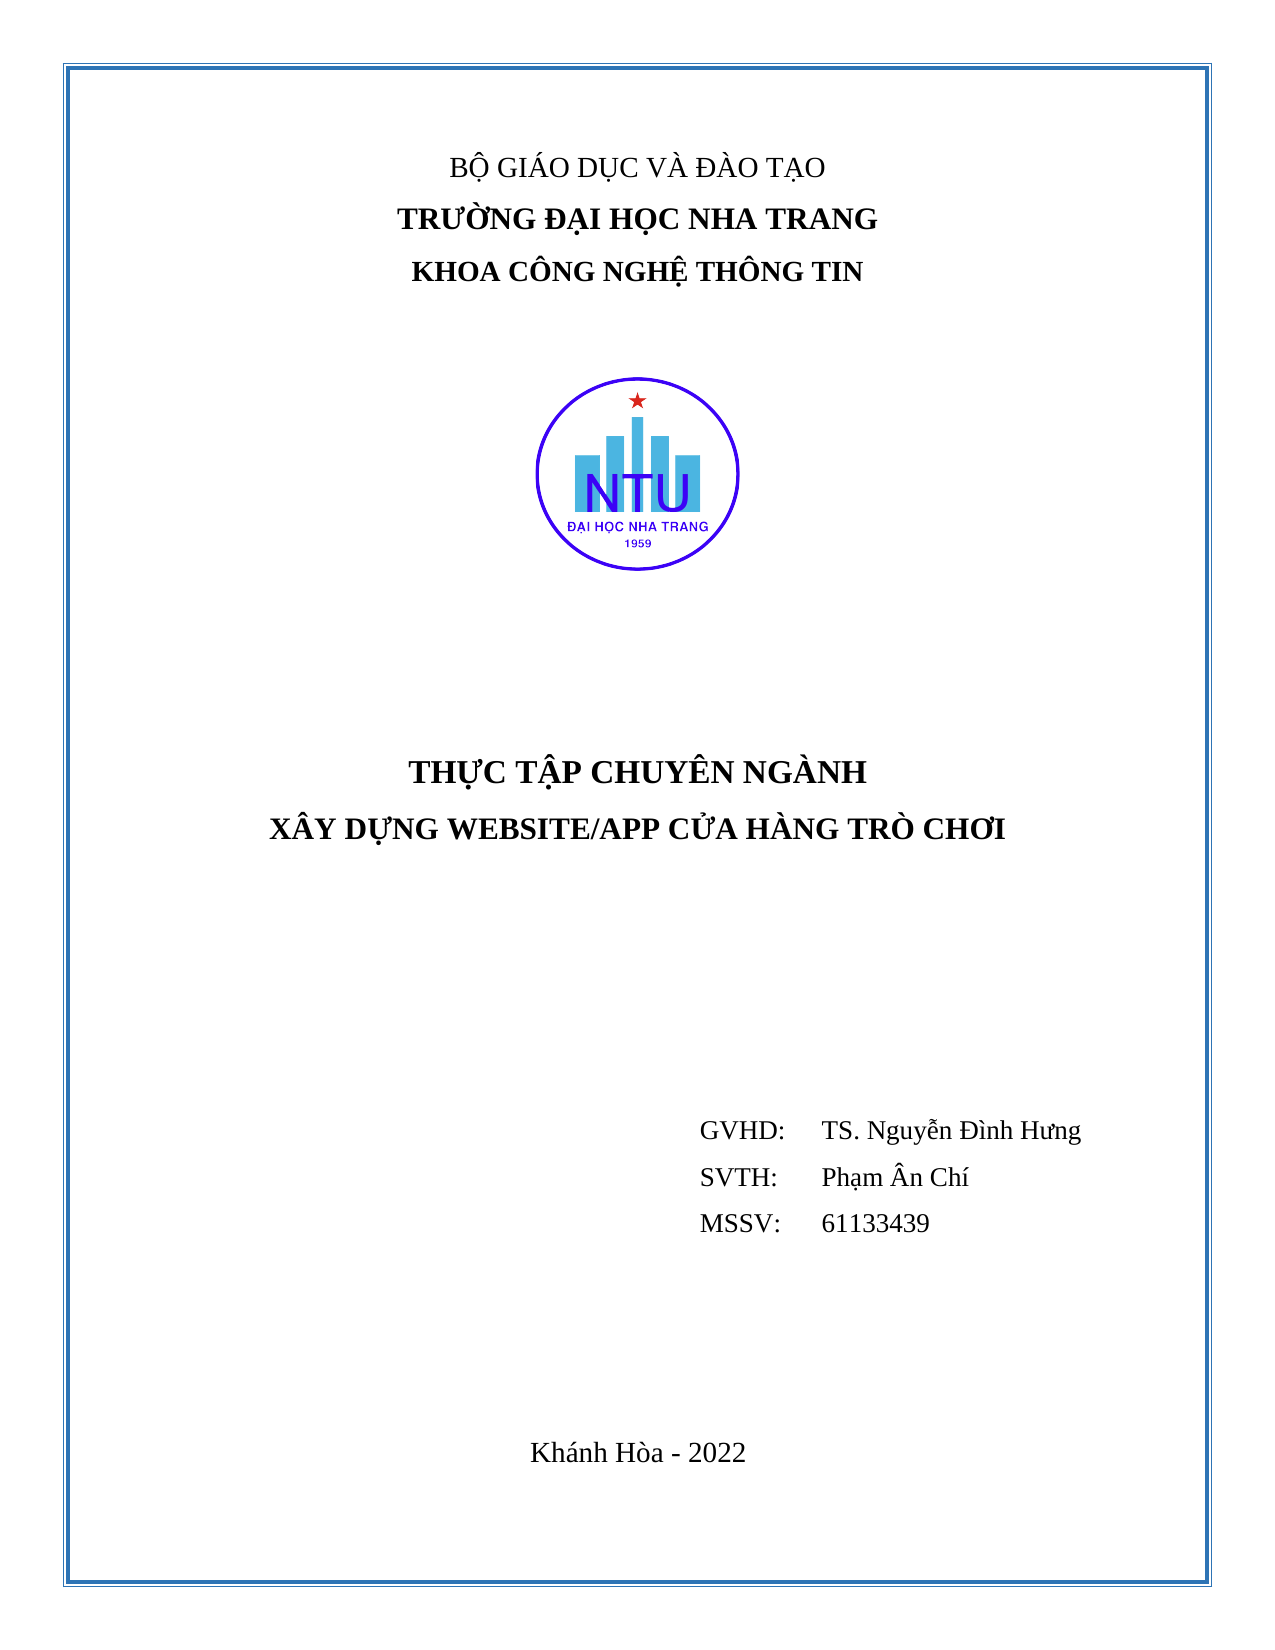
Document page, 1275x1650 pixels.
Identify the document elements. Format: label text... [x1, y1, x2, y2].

text KHOA CÔNG NGHỆ THÔNG TIN [150, 254, 1125, 288]
text BỘ GIÁO DỤC VÀ ĐÀO TẠO [150, 150, 1125, 183]
table_cell 61133439 [810, 1208, 1106, 1254]
table_cell SVTH: [688, 1161, 810, 1207]
text THỰC TẬP CHUYÊN NGÀNH [150, 753, 1125, 791]
table_header GVHD: [688, 1114, 810, 1161]
table_header TS. Nguyễn Đình Hưng [810, 1114, 1106, 1161]
table_cell MSSV: [688, 1208, 810, 1254]
table_cell Phạm Ân Chí [810, 1161, 1106, 1207]
text TRƯỜNG ĐẠI HỌC NHA TRANG [150, 200, 1125, 236]
picture [535, 377, 740, 571]
text XÂY DỰNG WEBSITE/APP CỬA HÀNG TRÒ CHƠI [150, 810, 1125, 846]
